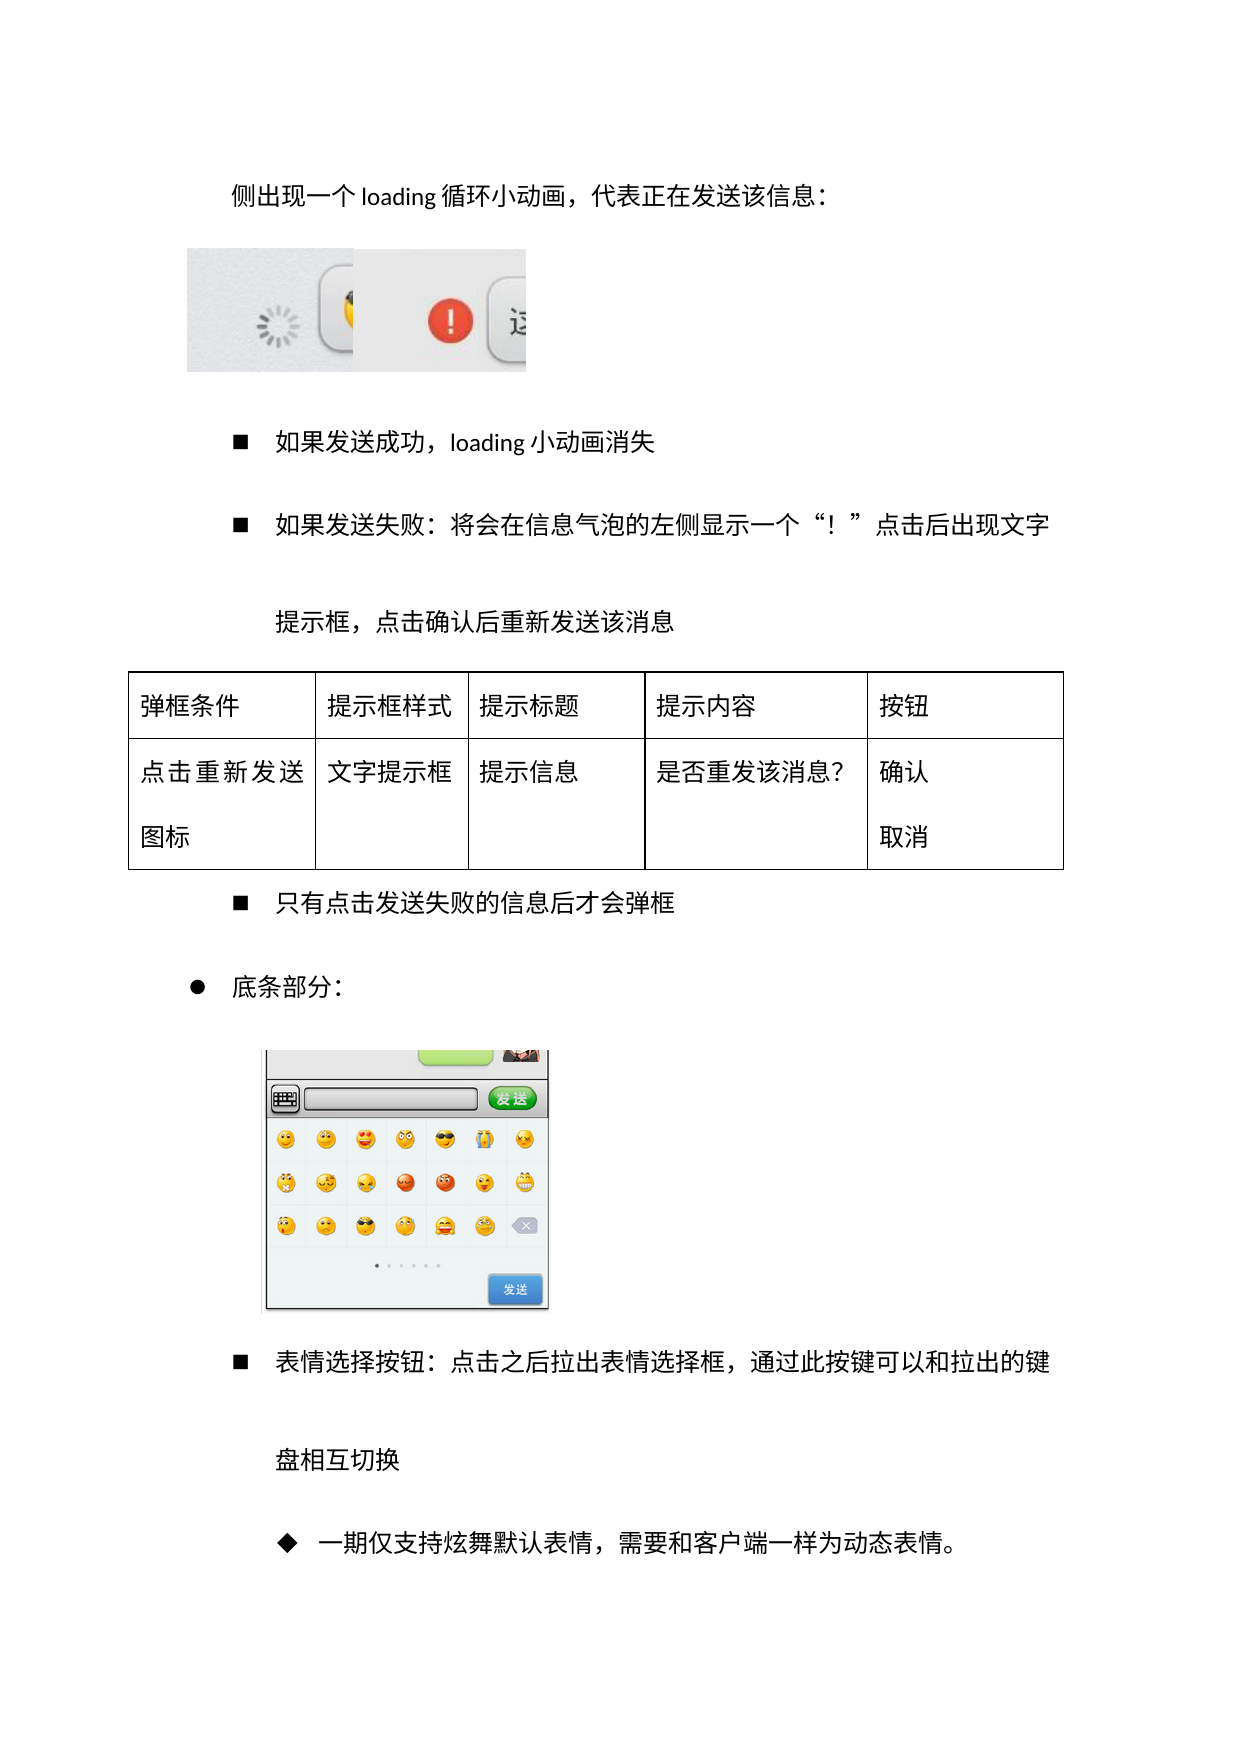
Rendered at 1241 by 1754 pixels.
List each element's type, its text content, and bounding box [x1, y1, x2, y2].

table_cell 点击重新发送图标 [129, 739, 315, 868]
table_header 提示框样式 [316, 673, 468, 737]
table_cell 是否重发该消息？ [646, 739, 867, 868]
table_header 弹框条件 [129, 673, 315, 737]
list 一期仅支持炫舞默认表情，需要和客户端一样为动态表情。 [275, 1509, 1053, 1574]
list 表情选择按钮：点击之后拉出表情选择框，通过此按键可以和拉出的键盘相互切换 [231, 1328, 1053, 1491]
table_cell 文字提示框 [316, 739, 468, 868]
table_header 提示标题 [469, 673, 644, 737]
table_cell 确认 取消 [868, 739, 1063, 868]
picture [187, 248, 526, 372]
picture [261, 1050, 553, 1314]
table_header 按钮 [868, 673, 1063, 737]
list 只有点击发送失败的信息后才会弹框 [231, 870, 1053, 934]
list 底条部分： [188, 953, 1053, 1018]
list 如果发送成功，loading小动画消失 [231, 408, 1053, 473]
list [187, 162, 1053, 227]
table_cell 提示信息 [469, 739, 644, 868]
table_header 提示内容 [646, 673, 867, 737]
list 如果发送失败：将会在信息气泡的左侧显示一个“！”点击后出现文字提示框，点击确认后重新发送该消息 [231, 491, 1053, 653]
